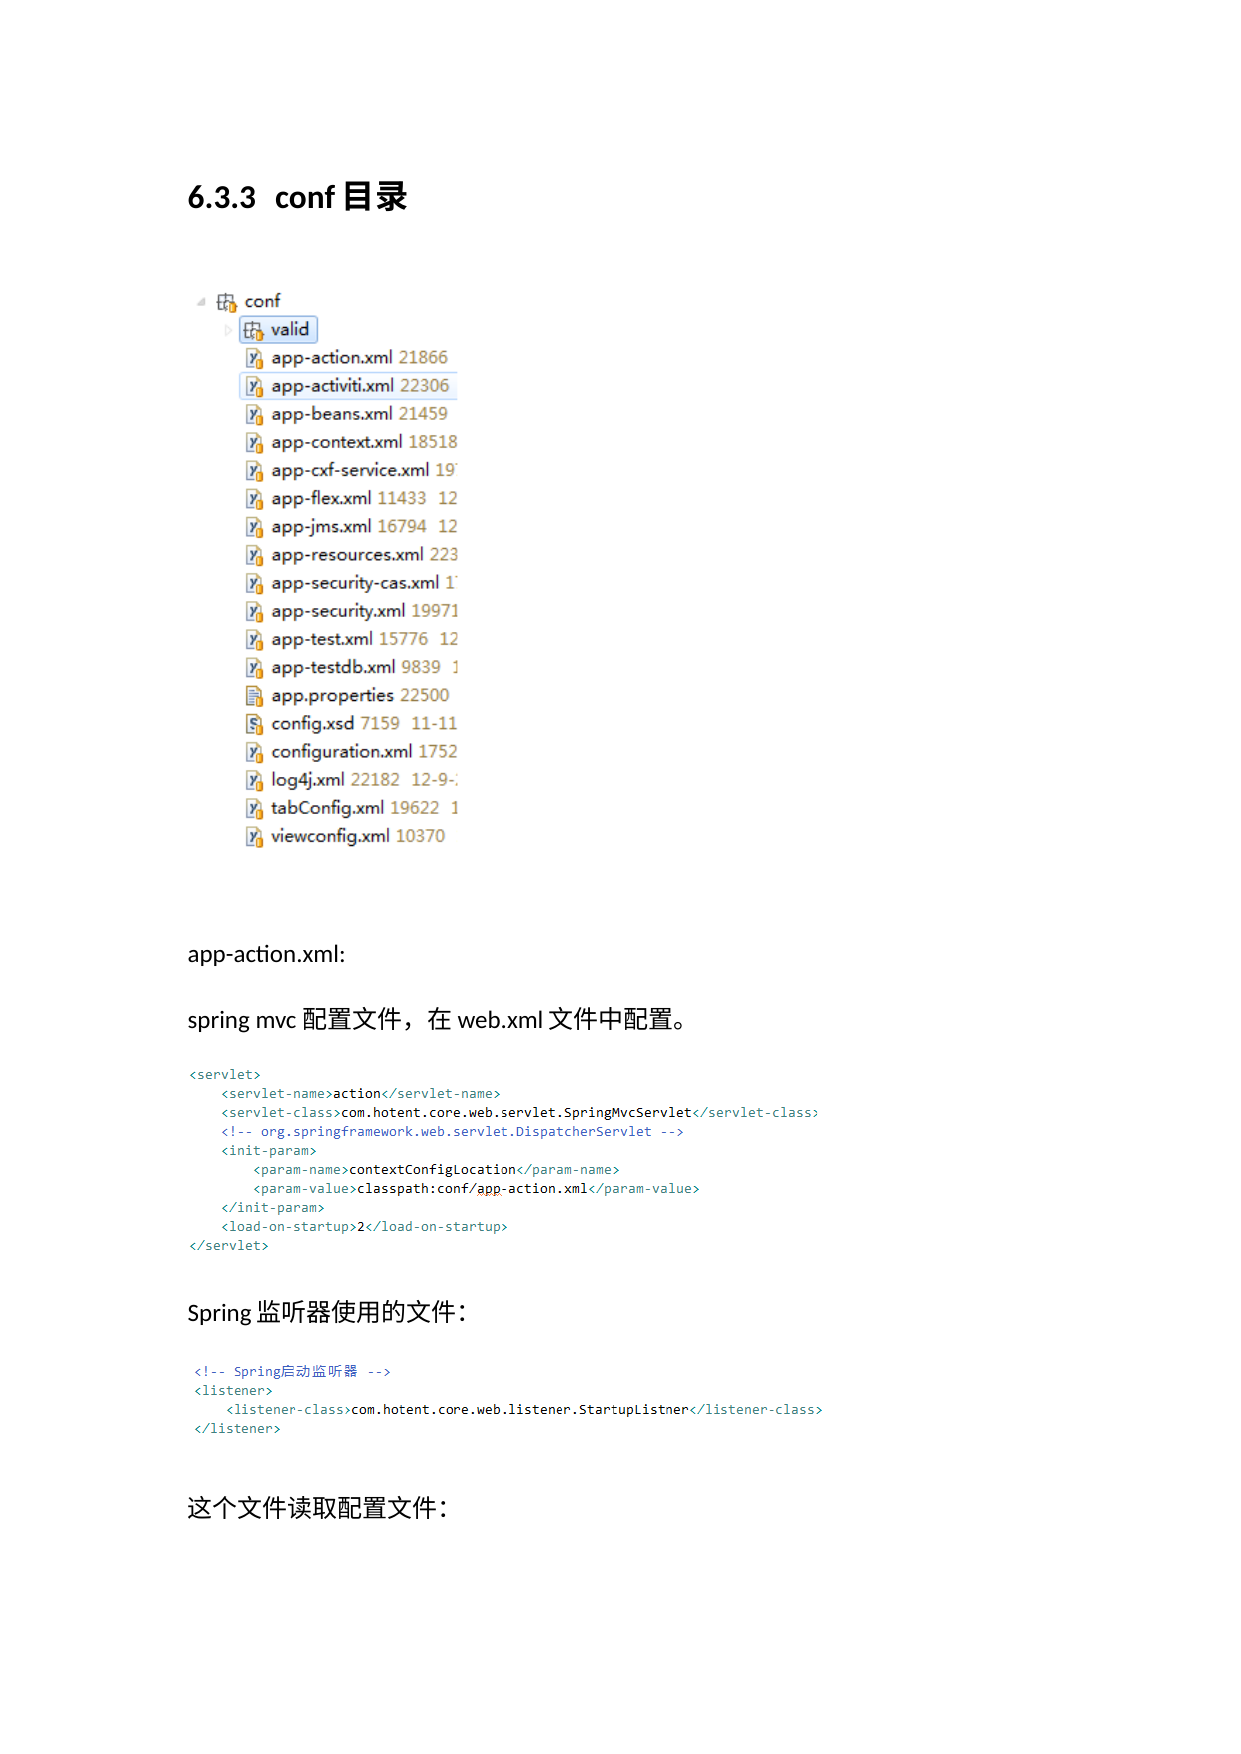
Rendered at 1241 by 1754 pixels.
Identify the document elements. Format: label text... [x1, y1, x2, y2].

text app-action.xml: [187, 937, 1053, 969]
picture [187, 1361, 827, 1435]
picture [187, 289, 458, 852]
text spring mvc 配置文件，在web.xml文件中配置。 [187, 985, 1053, 1050]
text Spring监听器使用的文件： [187, 1278, 1053, 1343]
subtitle conf目录 [187, 162, 1053, 227]
picture [187, 1067, 818, 1253]
text 这个文件读取配置文件： [187, 1474, 1053, 1539]
